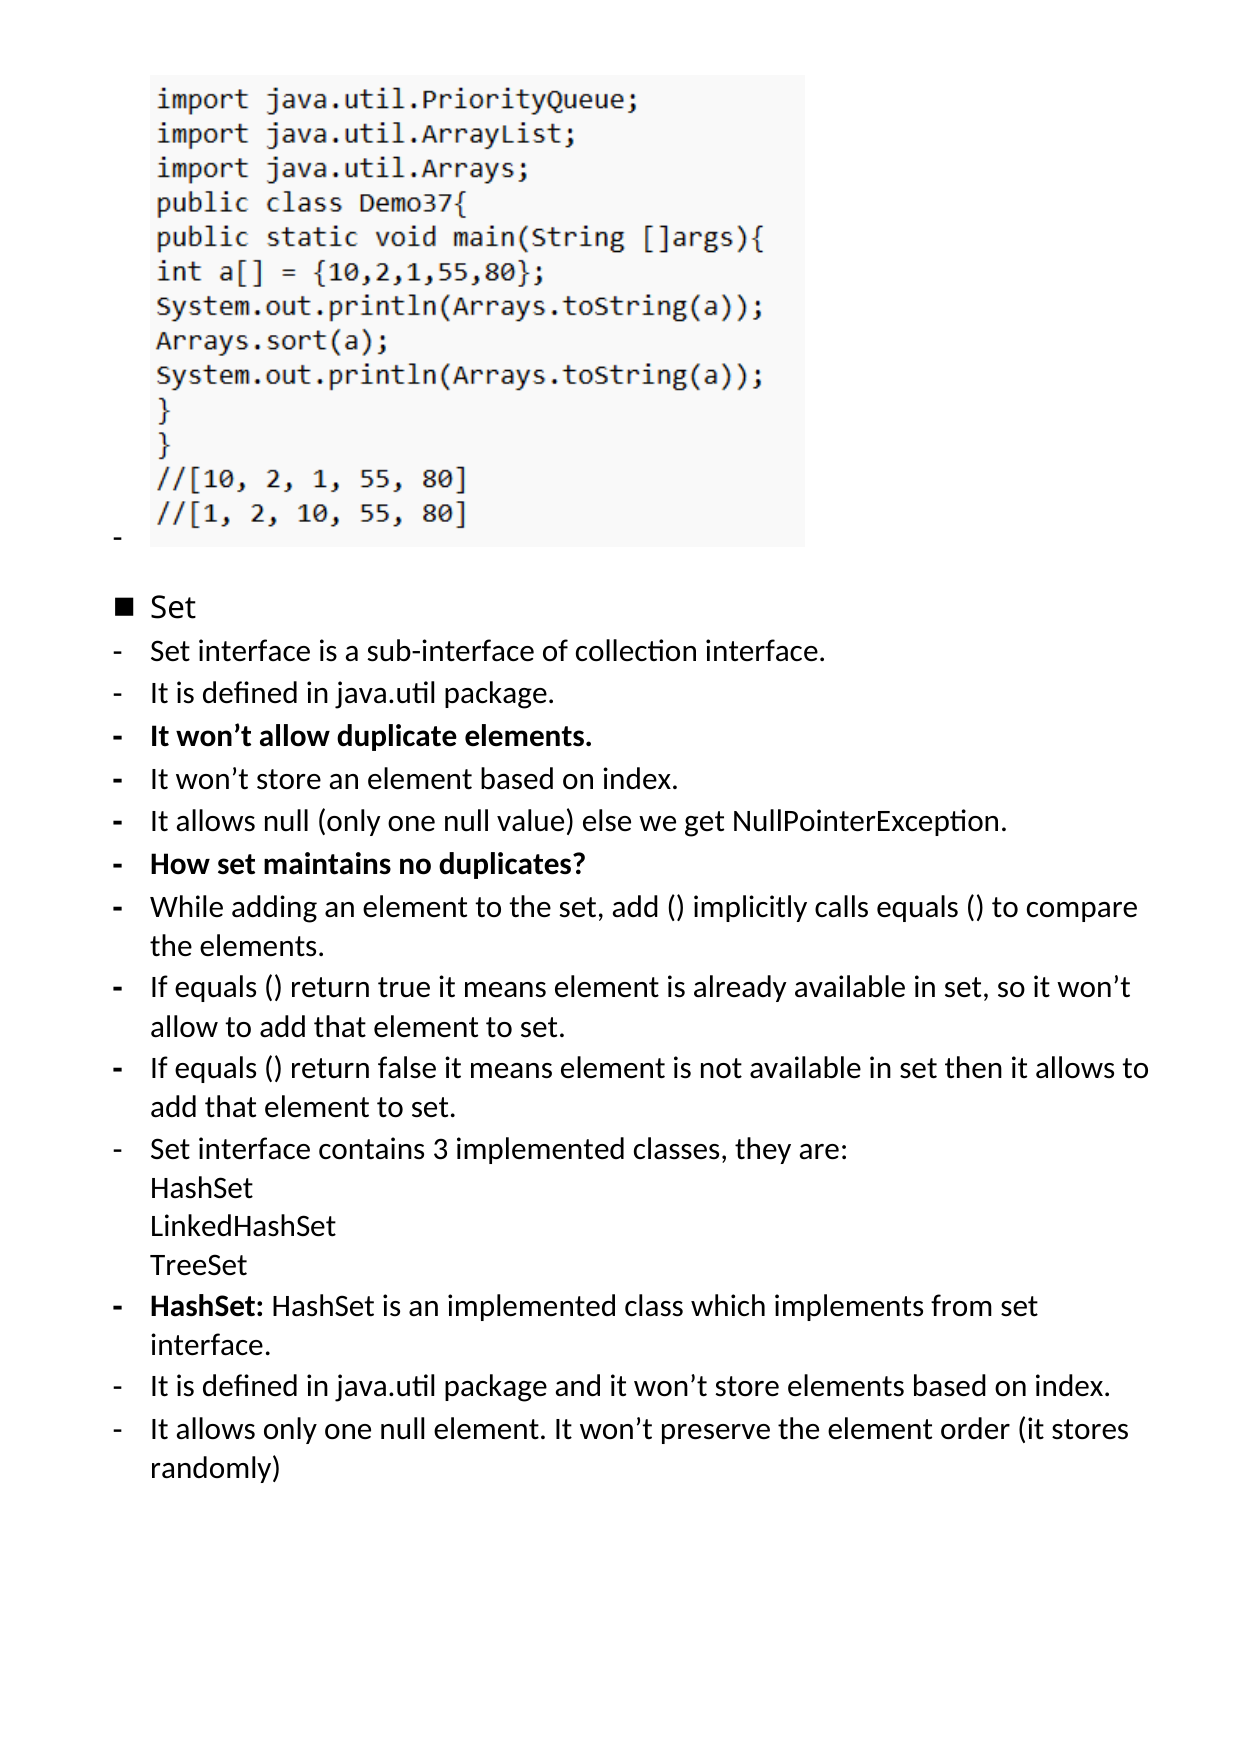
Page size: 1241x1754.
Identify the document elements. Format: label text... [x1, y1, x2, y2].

list HashSet: HashSet is an implemented class which implements from set interface. [112, 1283, 1165, 1363]
list It won’t allow duplicate elements. [112, 713, 1165, 756]
list LinkedHashSet [150, 1206, 1165, 1244]
list It won’t store an element based on index. [112, 756, 1165, 798]
list Set [112, 585, 1165, 628]
list While adding an element to the set, add () implicitly calls equals () to compare the elements. [112, 883, 1165, 964]
picture [150, 75, 805, 547]
list HashSet [150, 1168, 1165, 1206]
list It allows only one null element. It won’t preserve the element order (it stores randomly) [112, 1406, 1165, 1487]
list Set interface is a sub-interface of collection interface. [112, 628, 1165, 671]
list It is defined in java.util package and it won’t store elements based on index. [112, 1363, 1165, 1406]
list How set maintains no duplicates? [112, 841, 1165, 883]
list It is defined in java.util package. [112, 671, 1165, 713]
list TreeSet [150, 1244, 1165, 1283]
list If equals () return true it means element is already available in set, so it won’t allow to add that element to set. [112, 964, 1165, 1045]
list If equals () return false it means element is not available in set then it allows to add that element to set. [112, 1045, 1165, 1126]
list Set interface contains 3 implemented classes, they are: [112, 1126, 1165, 1168]
list It allows null (only one null value) else we get NullPointerException. [112, 798, 1165, 841]
